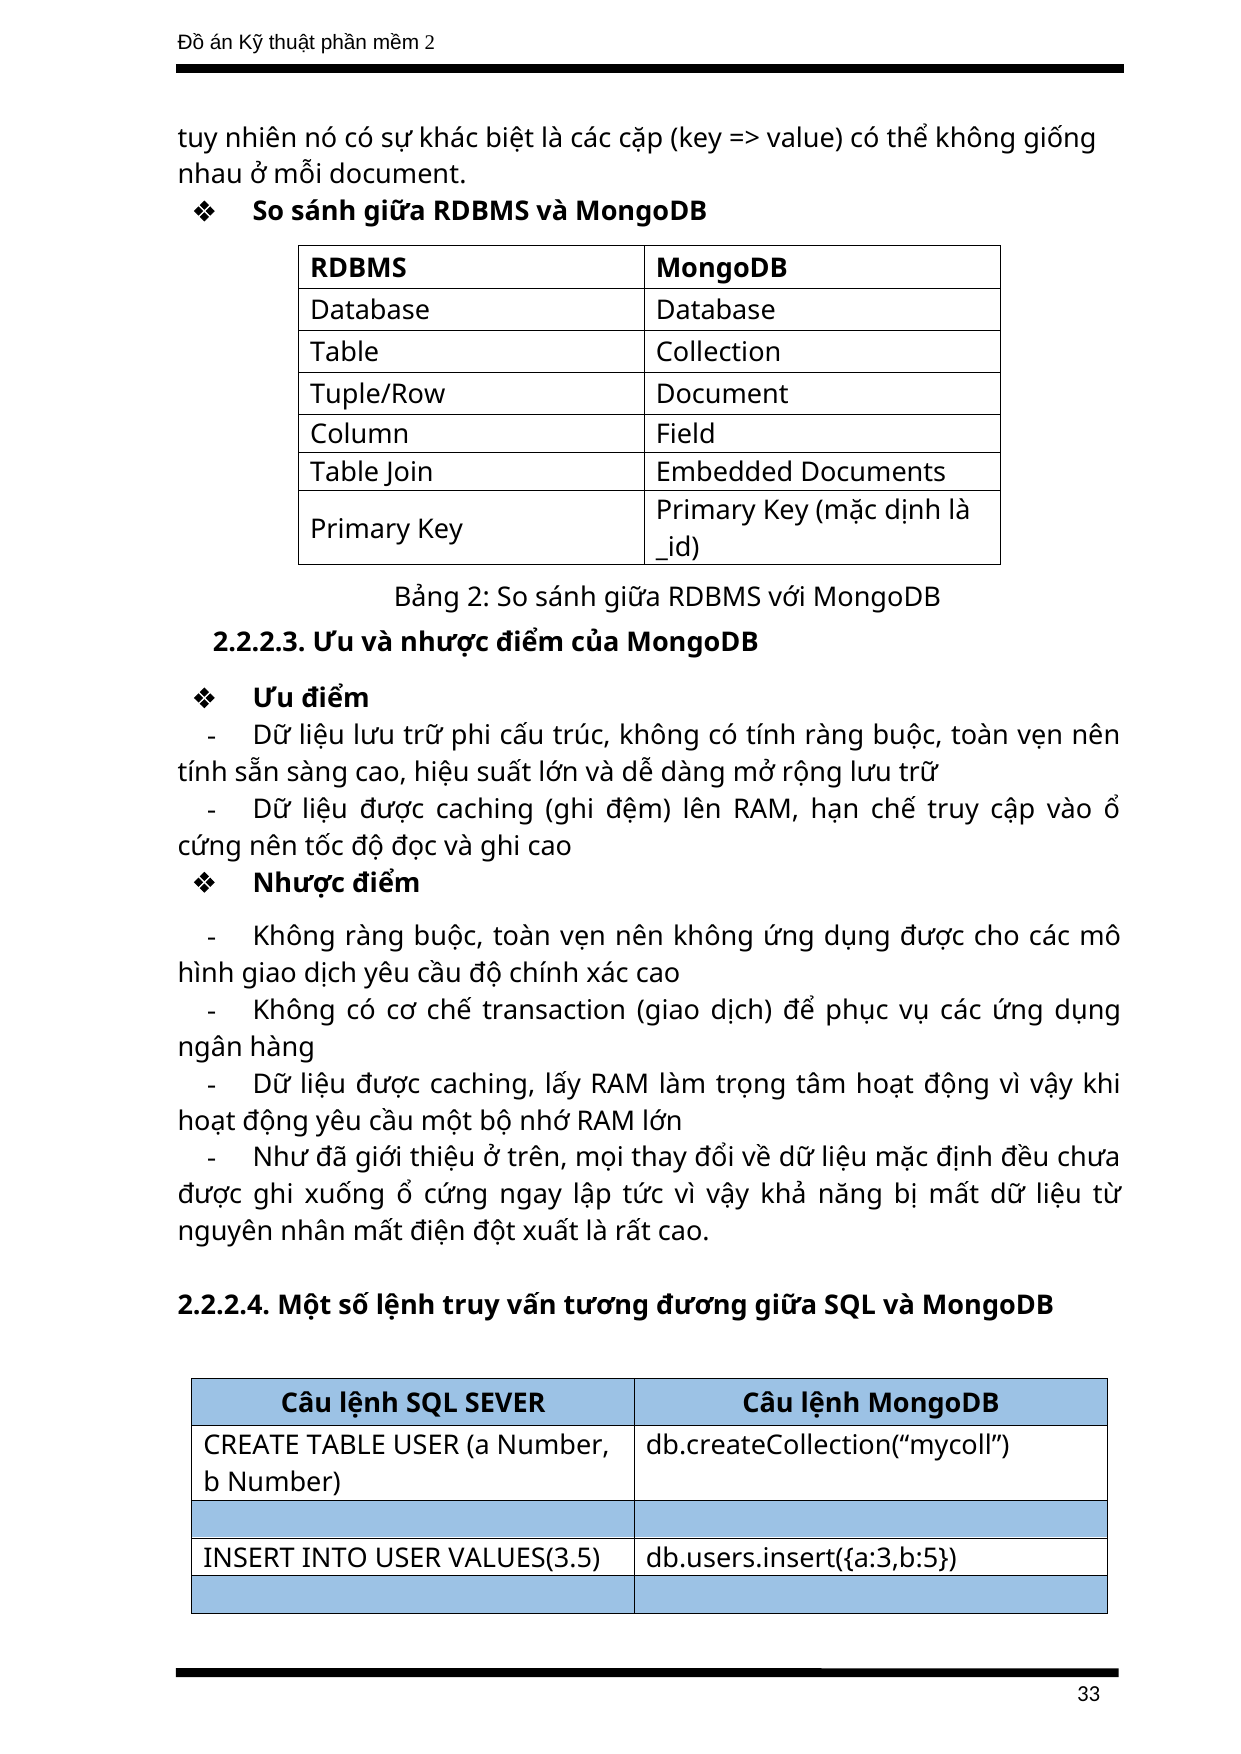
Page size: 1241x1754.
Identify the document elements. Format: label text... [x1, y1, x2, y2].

table_cell Database [645, 289, 1000, 329]
table_cell Primary Key (mặc dịnh là _id) [645, 491, 1000, 564]
table_cell Primary Key [299, 491, 644, 564]
table_cell Document [645, 373, 1000, 414]
table_cell [192, 1501, 634, 1537]
table_cell INSERT INTO USER VALUES(3.5) [192, 1539, 634, 1575]
table_header Câu lệnh MongoDB [635, 1379, 1107, 1425]
table_header MongoDB [645, 246, 1000, 287]
table_cell db.createCollection(“mycoll”) [635, 1426, 1107, 1499]
table_cell Table Join [299, 453, 644, 489]
text 2.2.2.3. Ưu và nhược điểm của MongoDB [213, 622, 1122, 659]
list Nhược điểm [192, 863, 1122, 900]
list Ưu điểm [192, 679, 1122, 716]
table_cell db.users.insert({a:3,b:5}) [635, 1539, 1107, 1575]
table_cell Collection [645, 331, 1000, 372]
table_header RDBMS [299, 246, 644, 287]
table_cell Database [299, 289, 644, 329]
table_cell Table [299, 331, 644, 372]
list So sánh giữa RDBMS và MongoDB [192, 192, 1122, 229]
table_header Câu lệnh SQL SEVER [192, 1379, 634, 1425]
table_cell Column [299, 415, 644, 452]
table_cell Field [645, 415, 1000, 452]
list Dữ liệu được caching, lấy RAM làm trọng tâm hoạt động vì vậy khi hoạt động yêu cầu một bộ nhớ RAM lớn [177, 1064, 1122, 1138]
table_cell CREATE TABLE USER (a Number, b Number) [192, 1426, 634, 1499]
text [177, 118, 1122, 192]
list Dữ liệu lưu trữ phi cấu trúc, không có tính ràng buộc, toàn vẹn nên tính sẵn sàng cao, hiệu suất lớn và dễ dàng mở rộng lưu trữ [177, 716, 1122, 789]
list Không ràng buộc, toàn vẹn nên không ứng dụng được cho các mô hình giao dịch yêu cầu độ chính xác cao [177, 917, 1122, 990]
list Dữ liệu được caching (ghi đệm) lên RAM, hạn chế truy cập vào ổ cứng nên tốc độ đọc và ghi cao [177, 789, 1122, 863]
table_cell [192, 1576, 634, 1613]
table_cell [635, 1501, 1107, 1537]
table_cell Tuple/Row [299, 373, 644, 414]
list Như đã giới thiệu ở trên, mọi thay đổi về dữ liệu mặc định đều chưa được ghi xuống ổ cứng ngay lập tức vì vậy khả năng bị mất dữ liệu từ nguyên nhân mất điện đột xuất là rất cao. [177, 1138, 1122, 1248]
text 2.2.2.4. Một số lệnh truy vấn tương đương giữa SQL và MongoDB [177, 1285, 1122, 1322]
table_cell Embedded Documents [645, 453, 1000, 489]
text Bảng 2: So sánh giữa RDBMS với MongoDB [213, 578, 1122, 615]
list Không có cơ chế transaction (giao dịch) để phục vụ các ứng dụng ngân hàng [177, 990, 1122, 1064]
table_cell [635, 1576, 1107, 1613]
